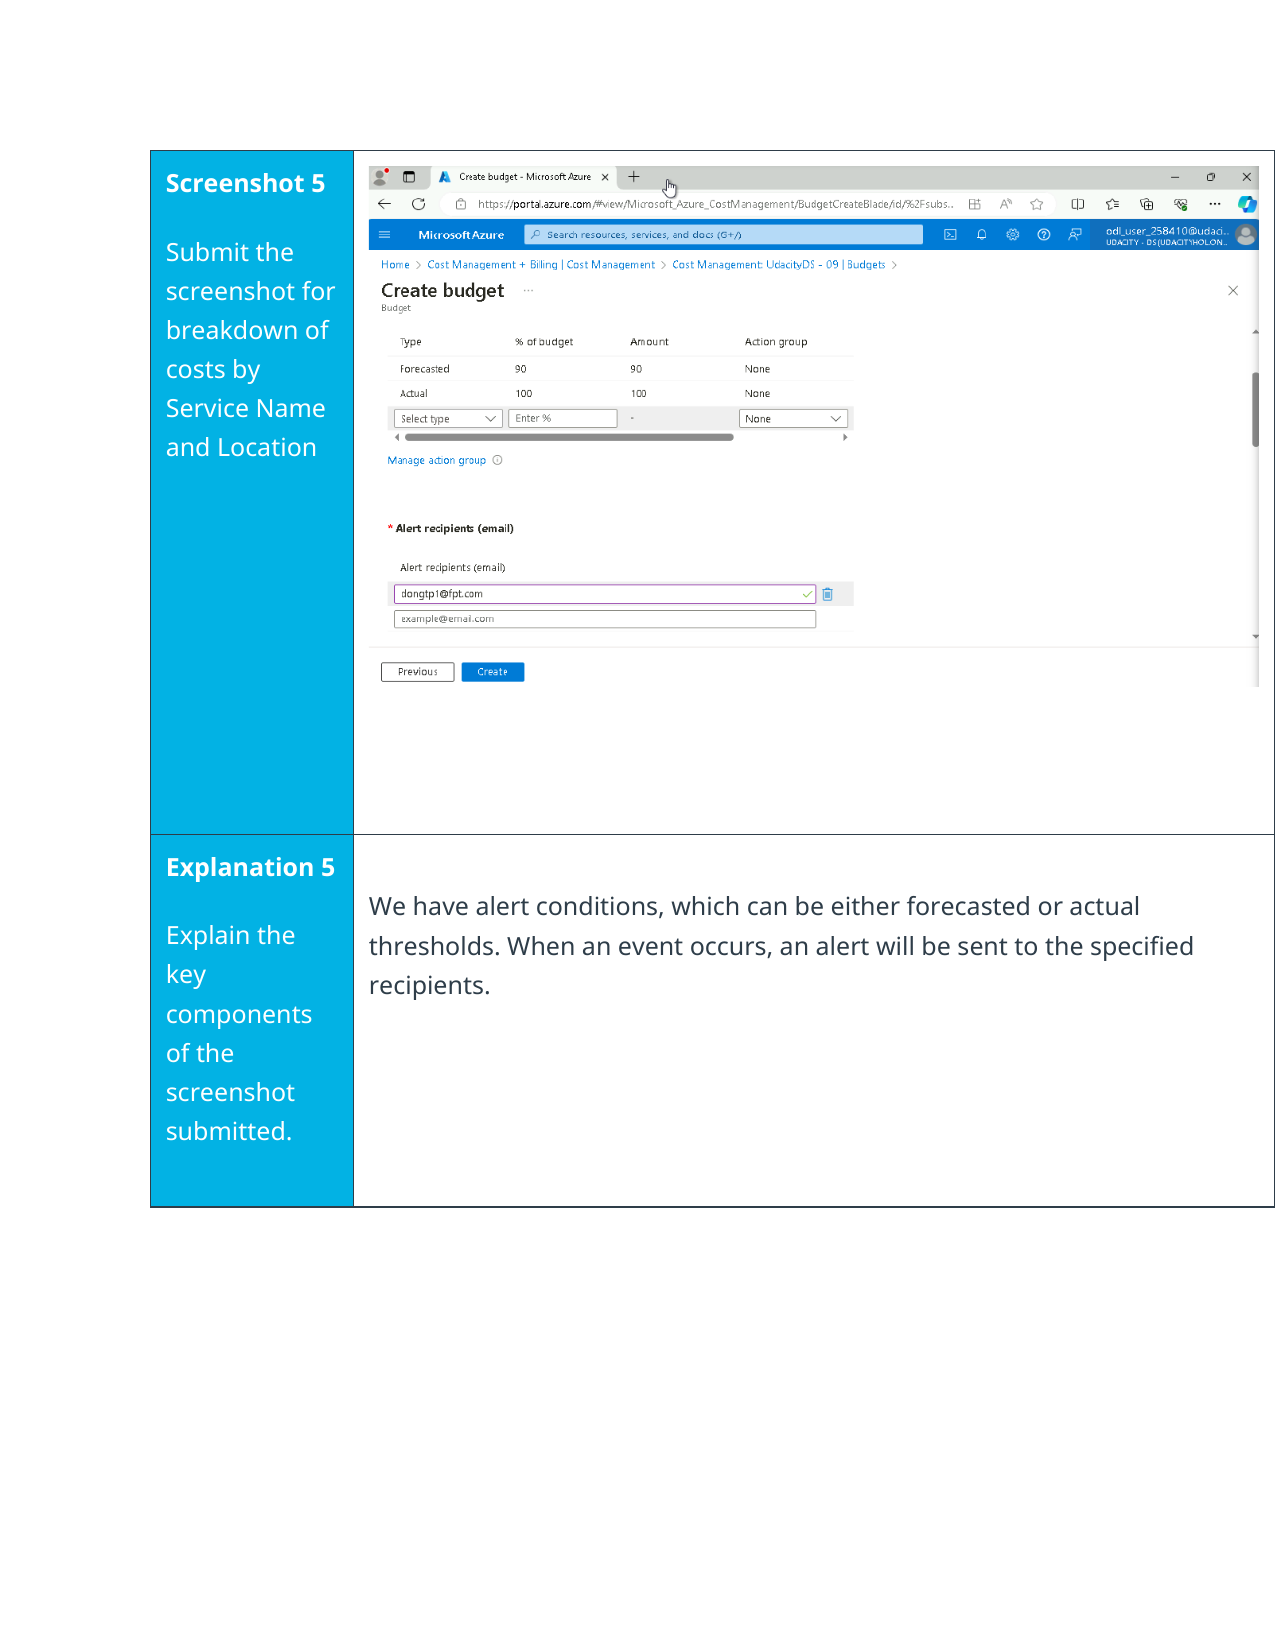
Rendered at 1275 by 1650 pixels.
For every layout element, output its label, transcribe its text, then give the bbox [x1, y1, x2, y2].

picture [368, 166, 1260, 687]
table_cell Explanation 5 Explain the key components of the screenshot submitted. [151, 835, 353, 1206]
table_cell Screenshot 5 Submit the screenshot for breakdown of costs by Service Name and Location [151, 151, 353, 834]
table_cell [354, 151, 1274, 834]
table_cell We have alert conditions, which can be either forecasted or actual thresholds. When an event occurs, an alert will be sent to the specified recipients. [354, 835, 1274, 1206]
